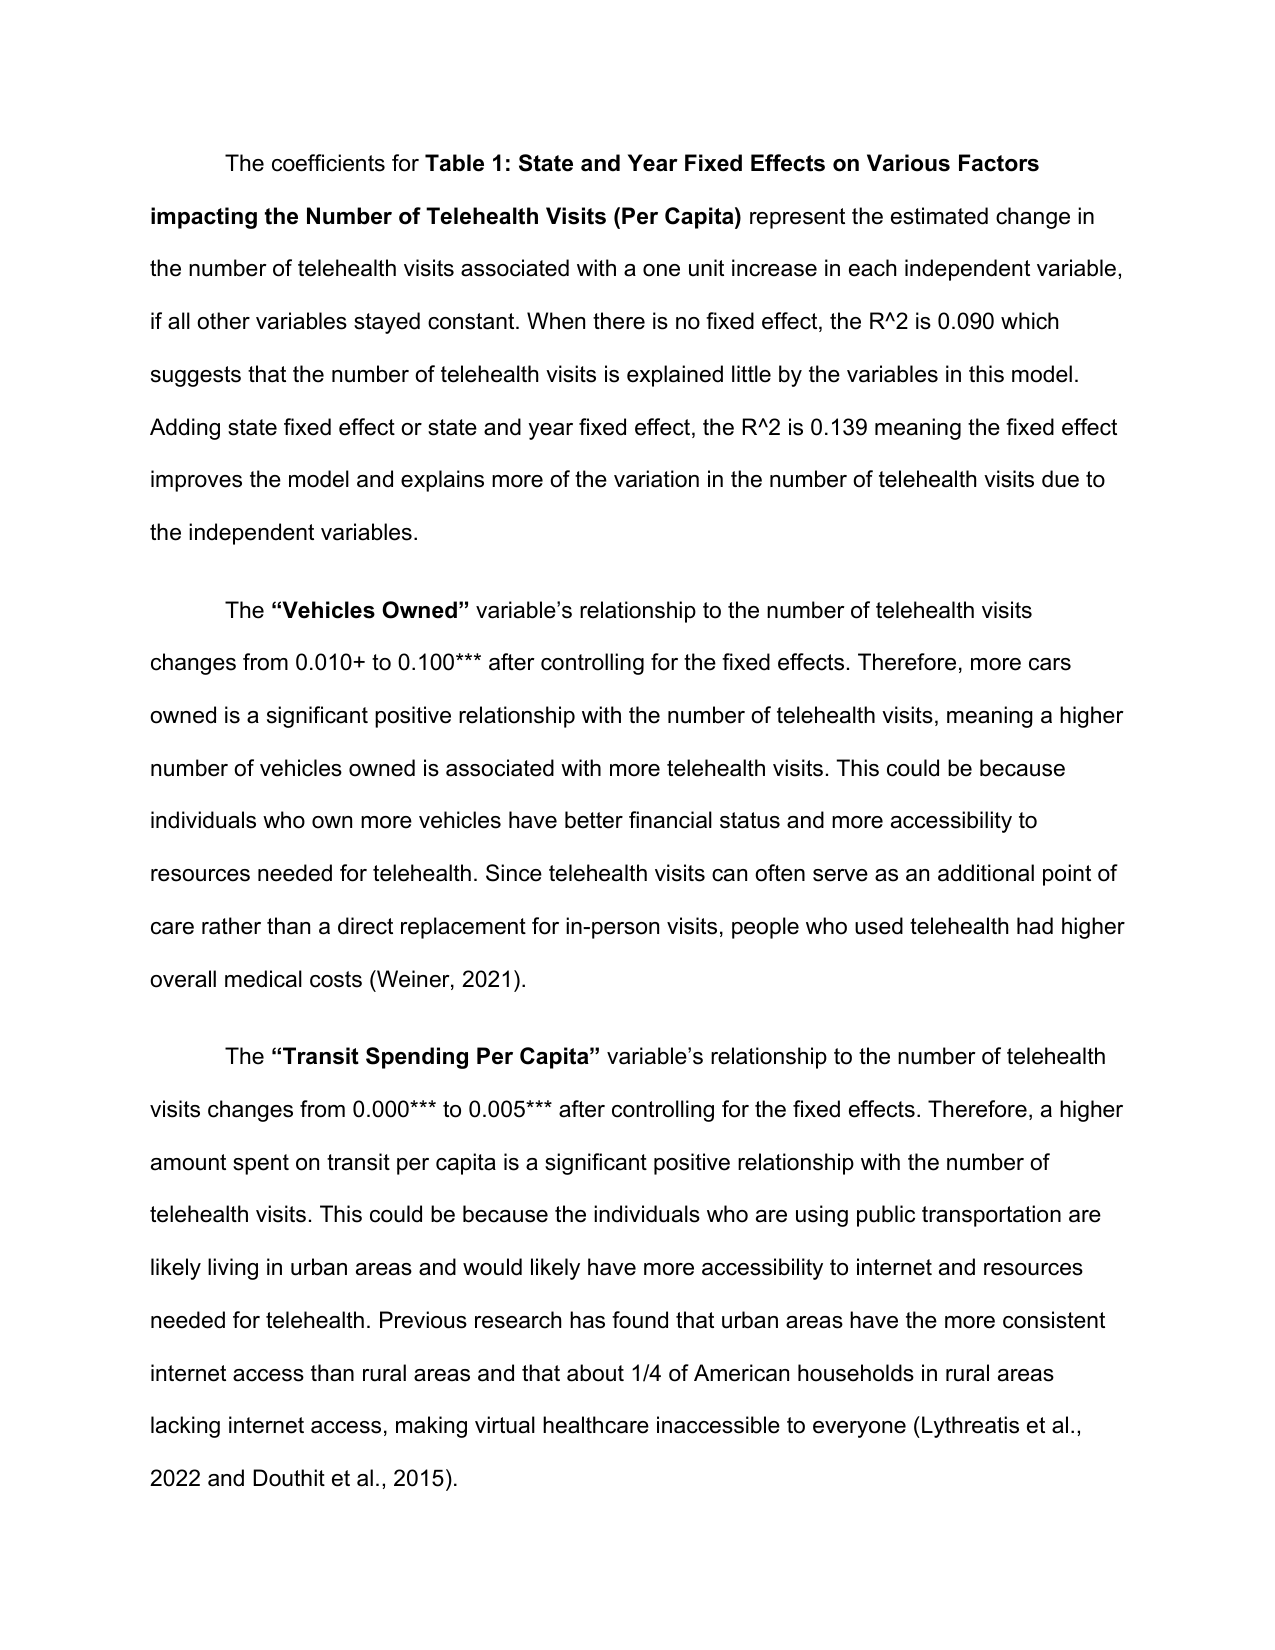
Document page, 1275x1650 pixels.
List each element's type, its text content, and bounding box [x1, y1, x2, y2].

text The “Vehicles Owned” variable’s relationship to the number of telehealth visits changes from 0.010+ to 0.100*** after controlling for the fixed effects. Therefore, more cars owned is a significant positive relationship with the number of telehealth visits, meaning a higher number of vehicles owned is associated with more telehealth visits. This could be because individuals who own more vehicles have better financial status and more accessibility to resources needed for telehealth. Since telehealth visits can often serve as an additional point of care rather than a direct replacement for in-person visits, people who used telehealth had higher overall medical costs (Weiner, 2021). [150, 597, 1125, 992]
text The “Transit Spending Per Capita” variable’s relationship to the number of telehealth visits changes from 0.000*** to 0.005*** after controlling for the fixed effects. Therefore, a higher amount spent on transit per capita is a significant positive relationship with the number of telehealth visits. This could be because the individuals who are using public transportation are likely living in urban areas and would likely have more accessibility to internet and resources needed for telehealth. Previous research has found that urban areas have the more consistent internet access than rural areas and that about 1/4 of American households in rural areas lacking internet access, making virtual healthcare inaccessible to everyone (Lythreatis et al., 2022 and Douthit et al., 2015). [150, 1043, 1125, 1491]
text The coefficients for Table 1 represent the estimated change in the number of telehealth visits associated with a one unit increase in each independent variable, if all other variables stayed constant. When there is no fixed effect, the R^2 is 0.090 which suggests that the number of telehealth visits is explained little by the variables in this model. Adding state fixed effect or state and year fixed effect, the R^2 is 0.139 meaning the fixed effect improves the model and explains more of the variation in the number of telehealth visits due to the independent variables. [150, 150, 1125, 545]
